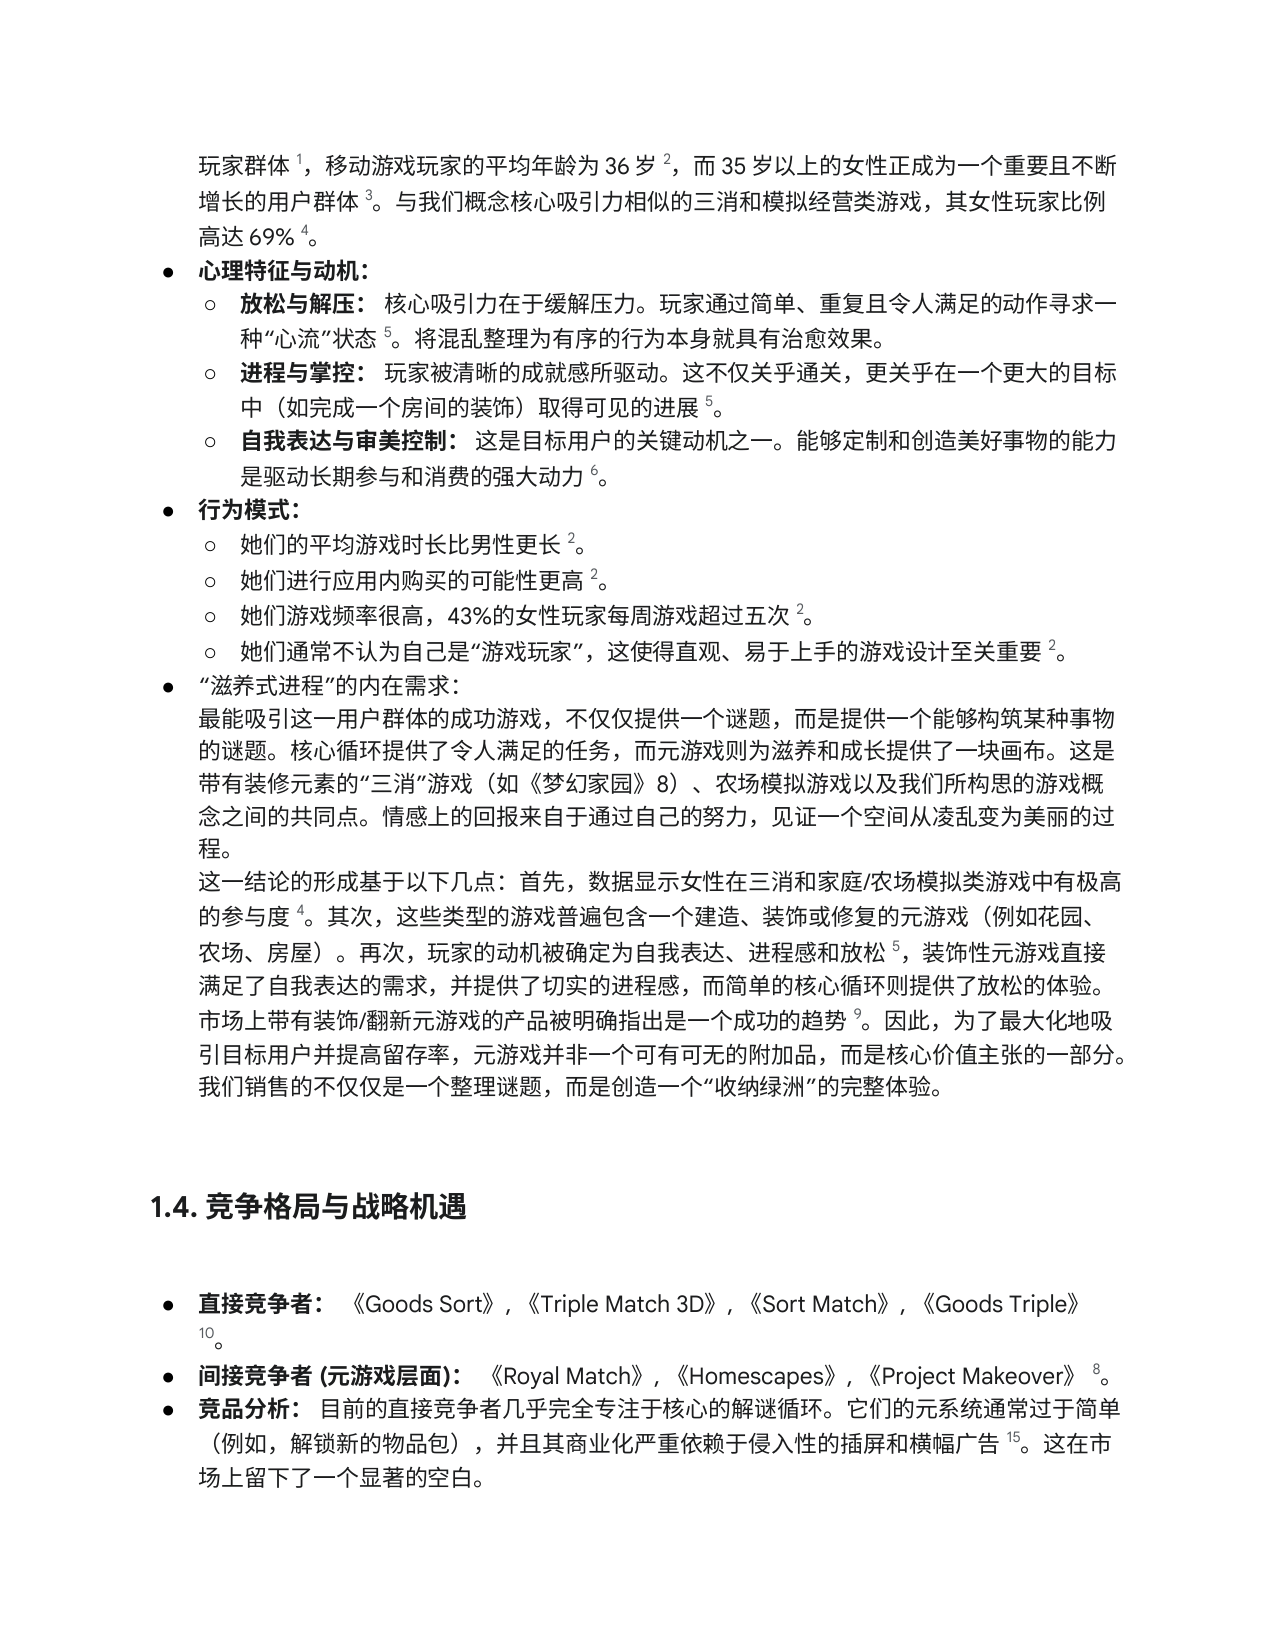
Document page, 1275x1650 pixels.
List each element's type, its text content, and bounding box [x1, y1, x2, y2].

list 她们游戏频率很高，43%的女性玩家每周游戏超过五次 2。 [203, 601, 1125, 632]
list 间接竞争者 (元游戏层面)： 《Royal Match》, 《Homescapes》, 《Project Makeover》 8。 [161, 1360, 1125, 1391]
list 行为模式： [161, 496, 1125, 525]
list 直接竞争者： 《Goods Sort》, 《Triple Match 3D》, 《Sort Match》, 《Goods Triple》 10。 [161, 1288, 1125, 1356]
list 自我表达与审美控制： 这是目标用户的关键动机之一。能够定制和创造美好事物的能力是驱动长期参与和消费的强大动力 6。 [203, 428, 1125, 492]
list 她们通常不认为自己是“游戏玩家”，这使得直观、易于上手的游戏设计至关重要 2。 [203, 636, 1125, 668]
list 竞品分析： 目前的直接竞争者几乎完全专注于核心的解谜循环。它们的元系统通常过于简单（例如，解锁新的物品包），并且其商业化严重依赖于侵入性的插屏和横幅广告 15。这在市场上留下了一个显著的空白。 [161, 1396, 1125, 1493]
list “滋养式进程”的内在需求： 最能吸引这一用户群体的成功游戏，不仅仅提供一个谜题，而是提供一个能够构筑某种事物的谜题。核心循环提供了令人满足的任务，而元游戏则为滋养和成长提供了一块画布。这是带有装修元素的“三消”游戏（如《梦幻家园》8）、农场模拟游戏以及我们所构思的游戏概念之间的共同点。情感上的回报来自于通过自己的努力，见证一个空间从凌乱变为美丽的过程。 这一结论的形成基于以下几点：首先，数据显示女性在三消和家庭/农场模拟类游戏中有极高的参与度 4。其次，这些类型的游戏普遍包含一个建造、装饰或修复的元游戏（例如花园、农场、房屋）。再次，玩家的动机被确定为自我表达、进程感和放松 5，装饰性元游戏直接满足了自我表达的需求，并提供了切实的进程感，而简单的核心循环则提供了放松的体验。市场上带有装饰/翻新元游戏的产品被明确指出是一个成功的趋势 9。因此，为了最大化地吸引目标用户并提高留存率，元游戏并非一个可有可无的附加品，而是核心价值主张的一部分。我们销售的不仅仅是一个整理谜题，而是创造一个“收纳绿洲”的完整体验。 [161, 672, 1125, 1102]
list 进程与掌控： 玩家被清晰的成就感所驱动。这不仅关乎通关，更关乎在一个更大的目标中（如完成一个房间的装饰）取得可见的进展 5。 [203, 359, 1125, 423]
subtitle 1.4. 竞争格局与战略机遇 [150, 1189, 1125, 1226]
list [161, 150, 1125, 253]
list 她们的平均游戏时长比男性更长 2。 [203, 529, 1125, 561]
list 她们进行应用内购买的可能性更高 2。 [203, 565, 1125, 596]
list 放松与解压： 核心吸引力在于缓解压力。玩家通过简单、重复且令人满足的动作寻求一种“心流”状态 5。将混乱整理为有序的行为本身就具有治愈效果。 [203, 290, 1125, 354]
list 心理特征与动机： [161, 257, 1125, 286]
